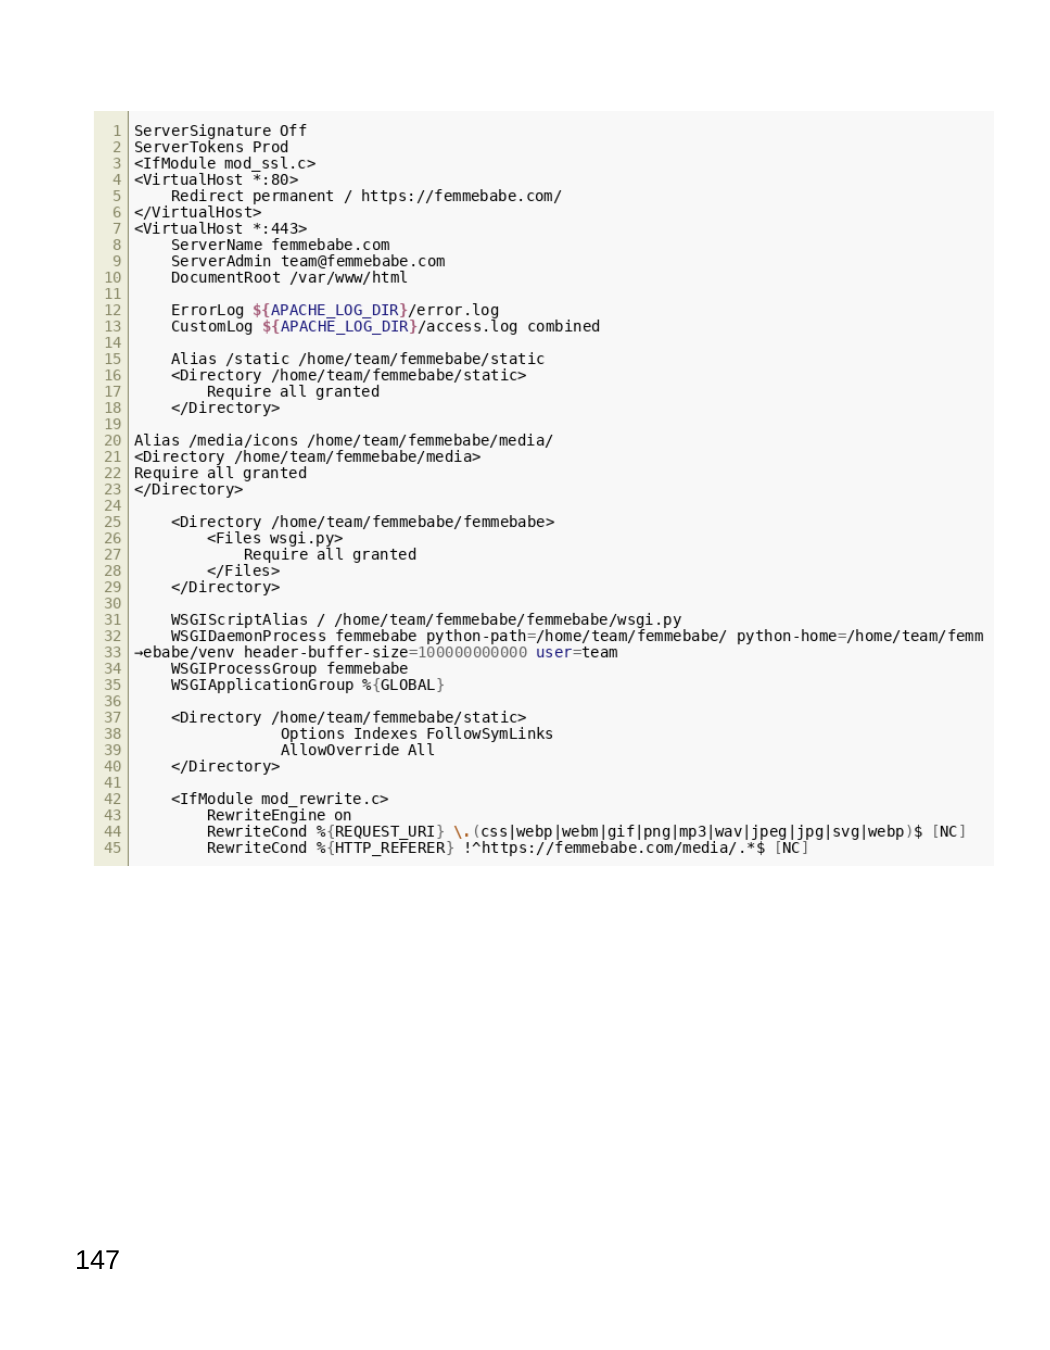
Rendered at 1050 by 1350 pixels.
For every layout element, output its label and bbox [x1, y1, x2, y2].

picture [93, 111, 994, 866]
